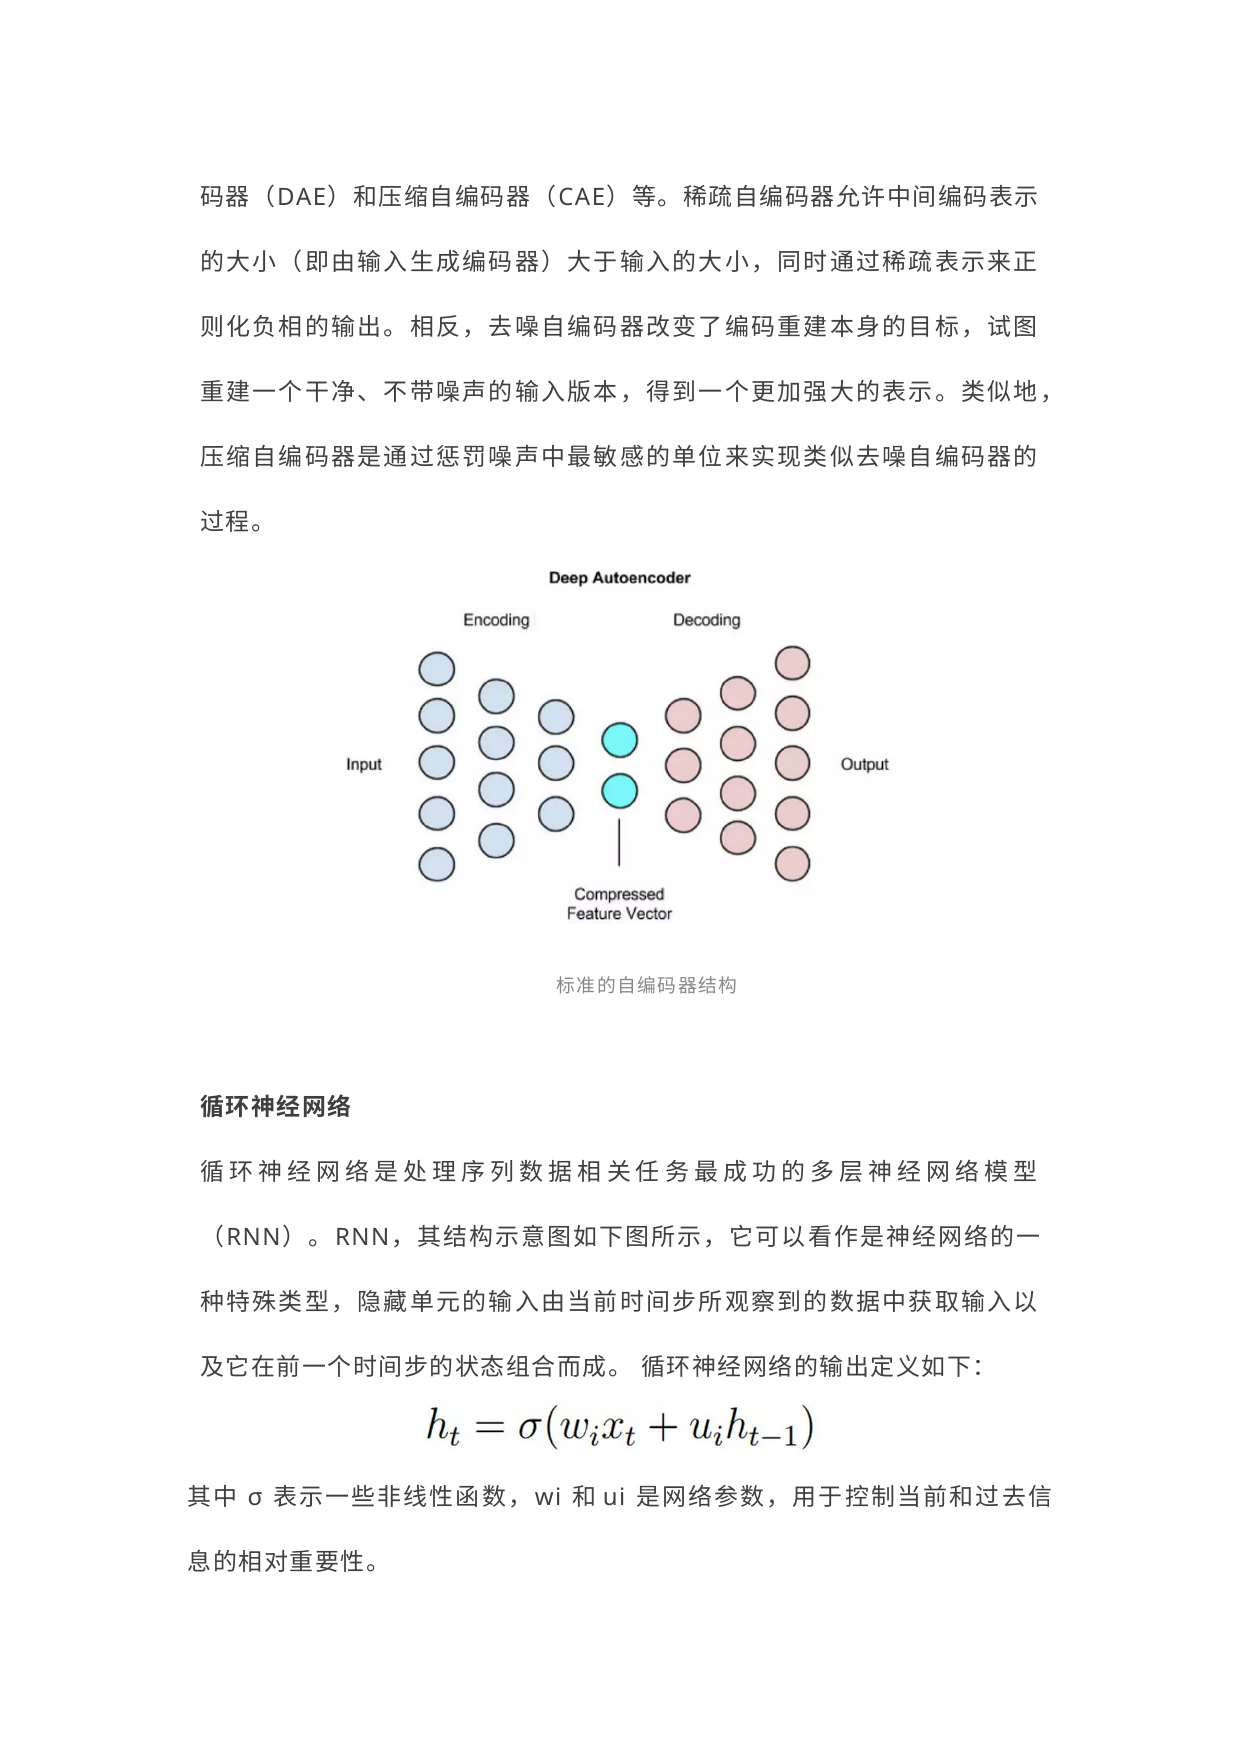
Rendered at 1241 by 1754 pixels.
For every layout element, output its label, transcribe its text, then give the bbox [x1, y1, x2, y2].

text 循环神经网络是处理序列数据相关任务最成功的多层神经网络模型（RNN）。RNN，其结构示意图如下图所示，它可以看作是神经网络的一种特殊类型，隐藏单元的输入由当前时间步所观察到的数据中获取输入以及它在前一个时间步的状态组合而成。 循环神经网络的输出定义如下： [200, 1137, 1040, 1397]
picture [344, 552, 896, 936]
picture [420, 1397, 820, 1456]
text 循环神经网络 [200, 1072, 1040, 1137]
text ﻿﻿标准的自编码器结构 [200, 942, 1040, 1007]
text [200, 162, 1040, 552]
text 其中 σ 表示一些非线性函数，wi 和ui 是网络参数，用于控制当前和过去信息的相对重要性。 [187, 1462, 1053, 1592]
